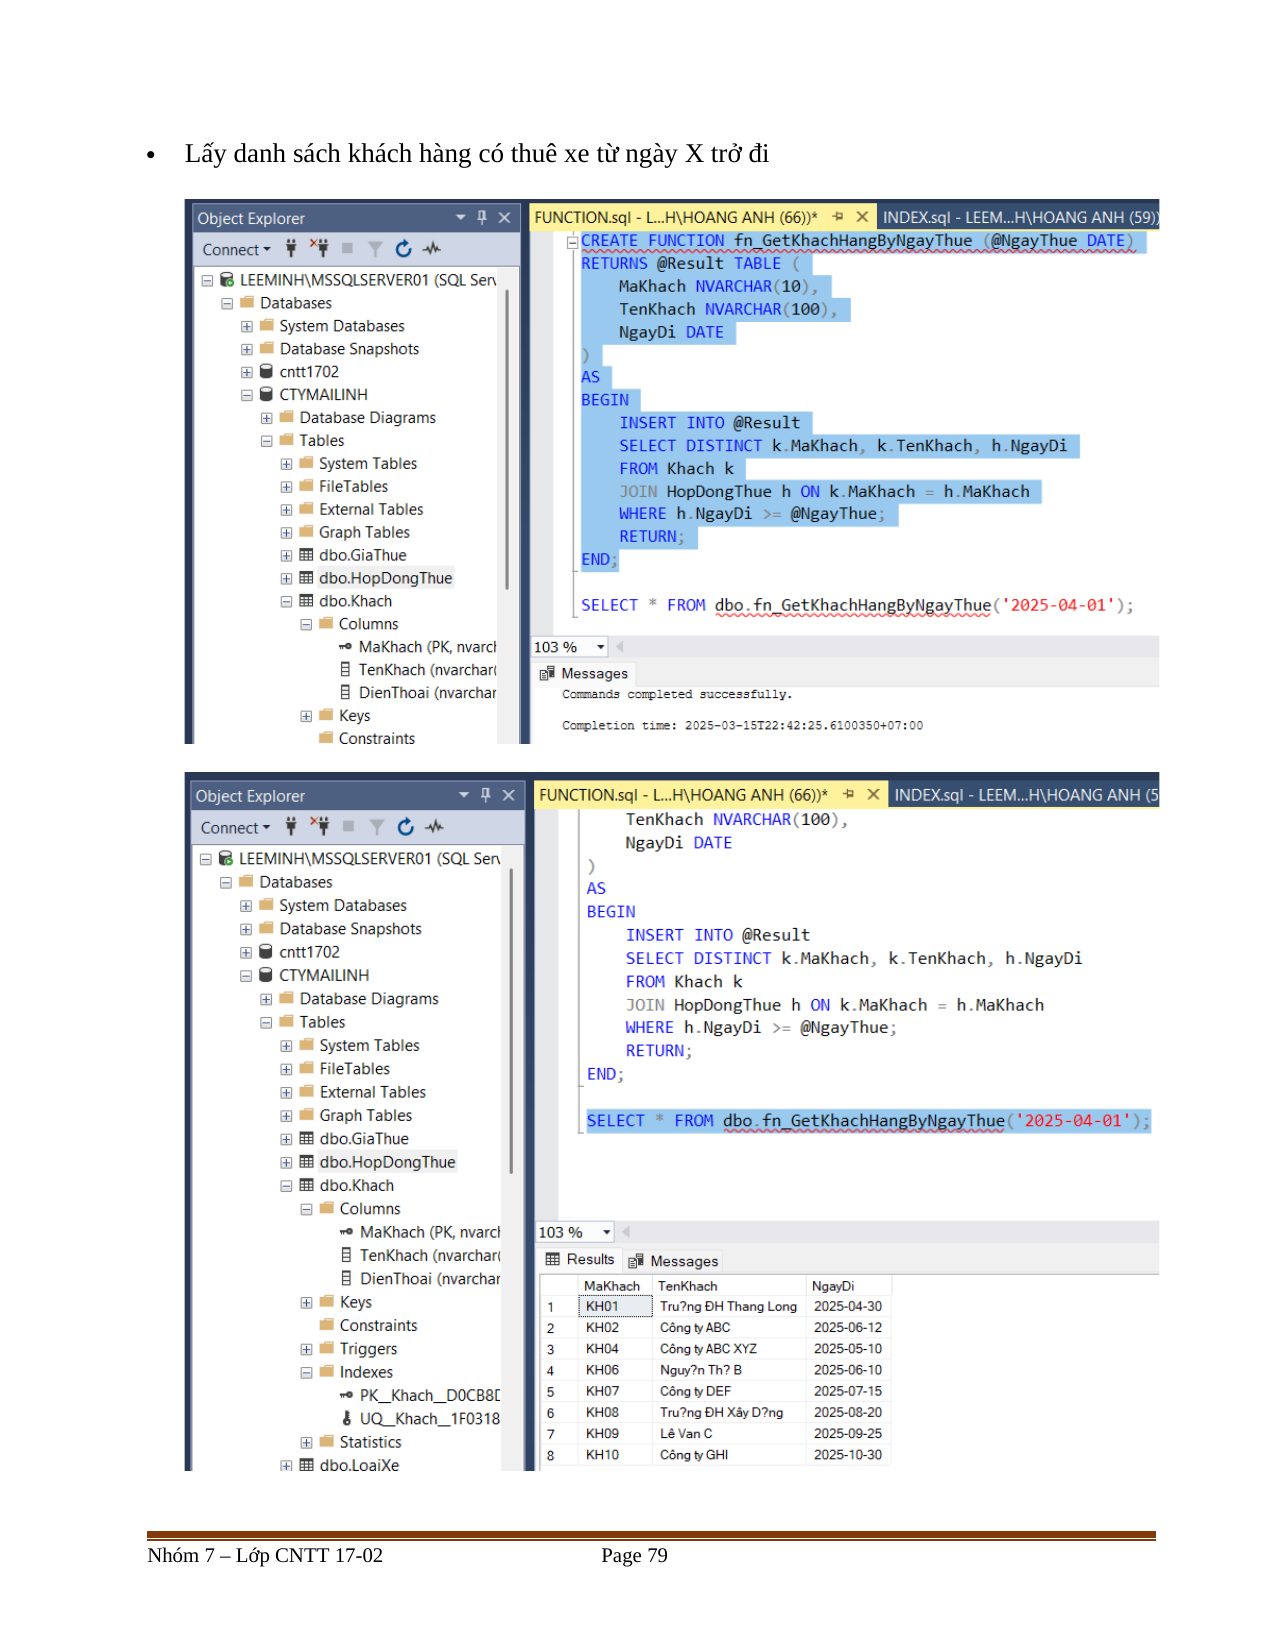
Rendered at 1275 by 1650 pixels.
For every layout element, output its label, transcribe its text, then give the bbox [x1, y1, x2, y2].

picture [184, 772, 1160, 1471]
picture [184, 199, 1160, 744]
text Lấy danh sách khách hàng có thuê xe từ ngày X trở đi [147, 137, 1156, 168]
